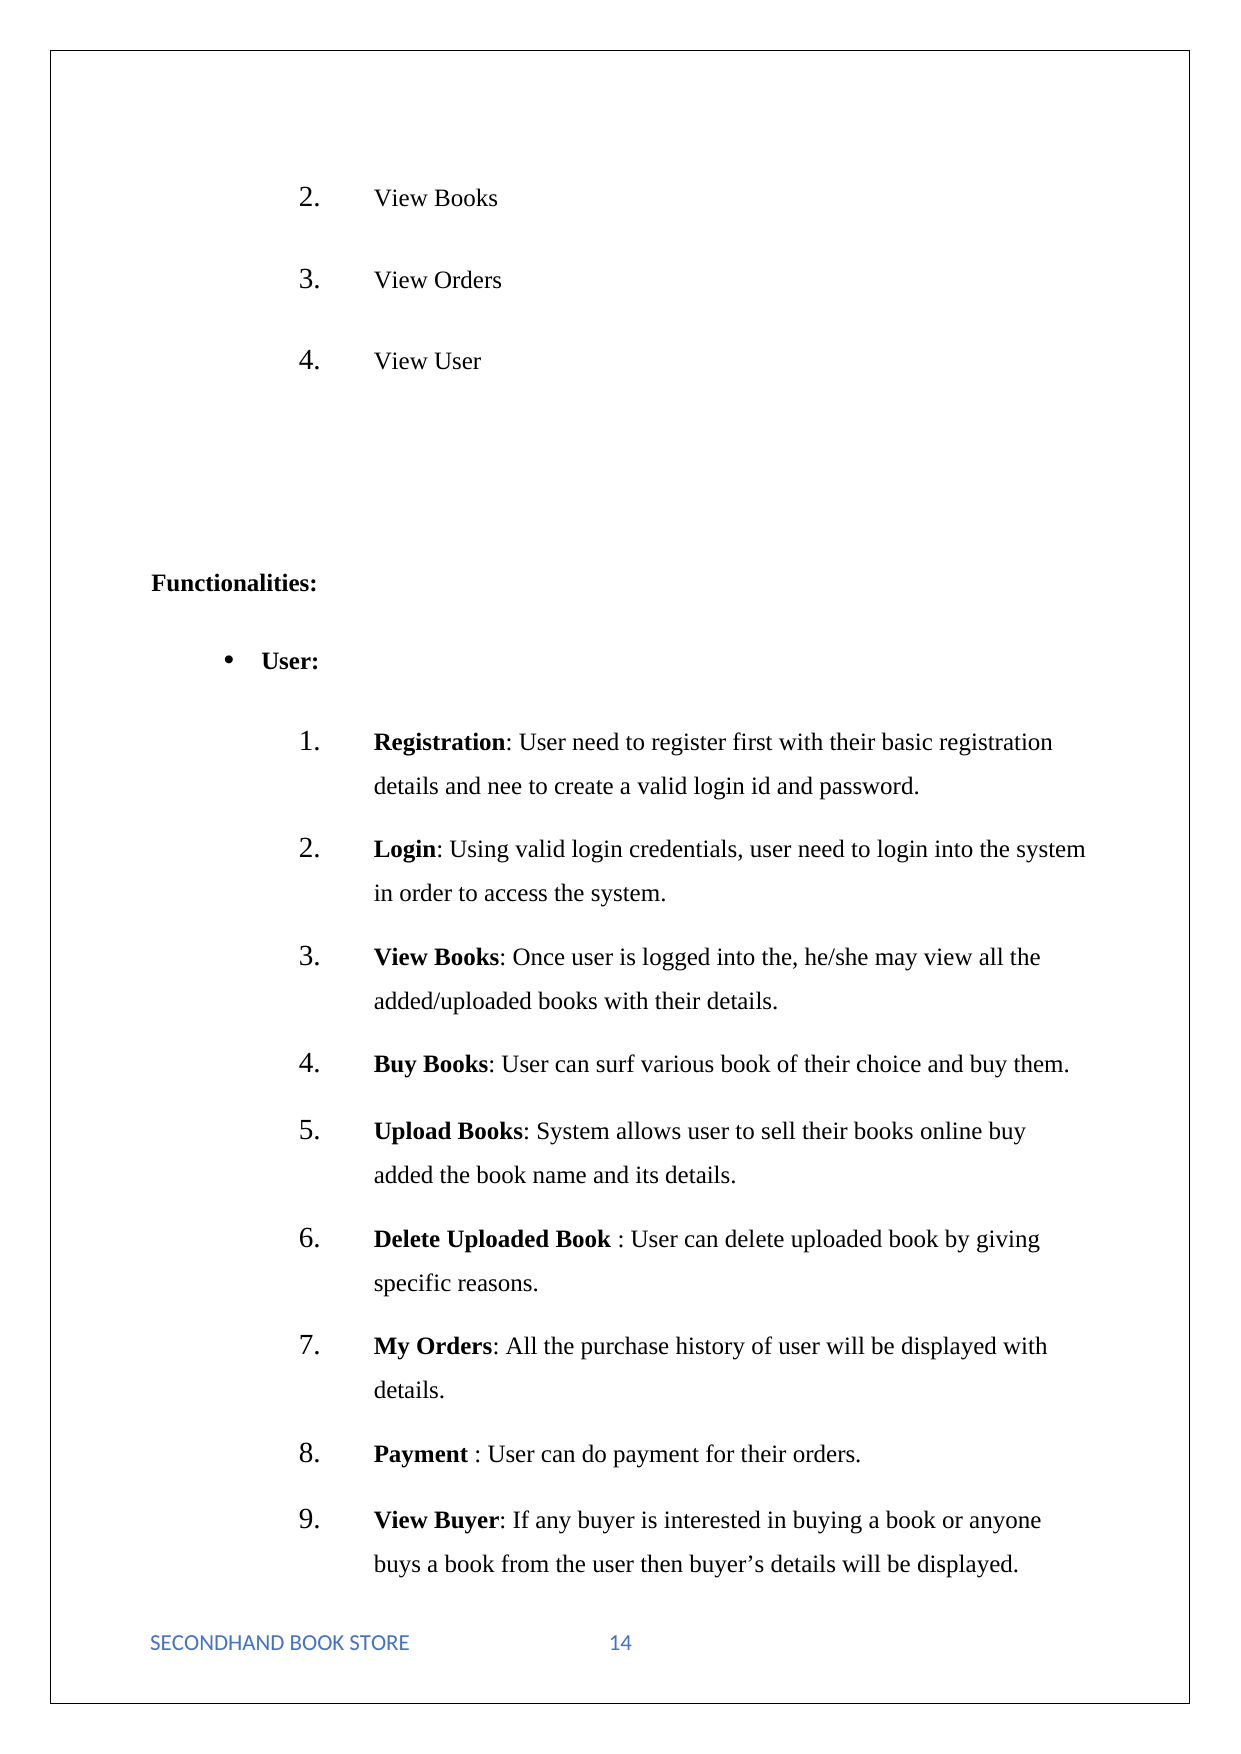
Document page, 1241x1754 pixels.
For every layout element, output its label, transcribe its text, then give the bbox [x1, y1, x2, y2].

text Functionalities: [151, 568, 1090, 597]
list View User [298, 342, 1090, 376]
list View Books: Once user is logged into the, he/she may view all the added/uploaded books with their details. [298, 938, 1090, 1015]
list View Books [298, 179, 1090, 213]
list Upload Books: System allows user to sell their books online buy added the book name and its details. [298, 1112, 1090, 1189]
list Login: Using valid login credentials, user need to login into the system in order to access the system. [298, 831, 1090, 907]
list My Orders: All the purchase history of user will be displayed with details. [298, 1327, 1090, 1404]
list View Buyer: If any buyer is interested in buying a book or anyone buys a book from the user then buyer’s details will be displayed. [298, 1502, 1090, 1578]
list User: [223, 642, 1090, 676]
list View Orders [298, 261, 1090, 294]
list Payment : User can do payment for their orders. [298, 1435, 1090, 1468]
list Buy Books: User can surf various book of their choice and buy them. [298, 1046, 1090, 1079]
list Registration: User need to register first with their basic registration details and nee to create a valid login id and password. [298, 723, 1090, 800]
list Delete Uploaded Book : User can delete uploaded book by giving specific reasons. [298, 1220, 1090, 1297]
